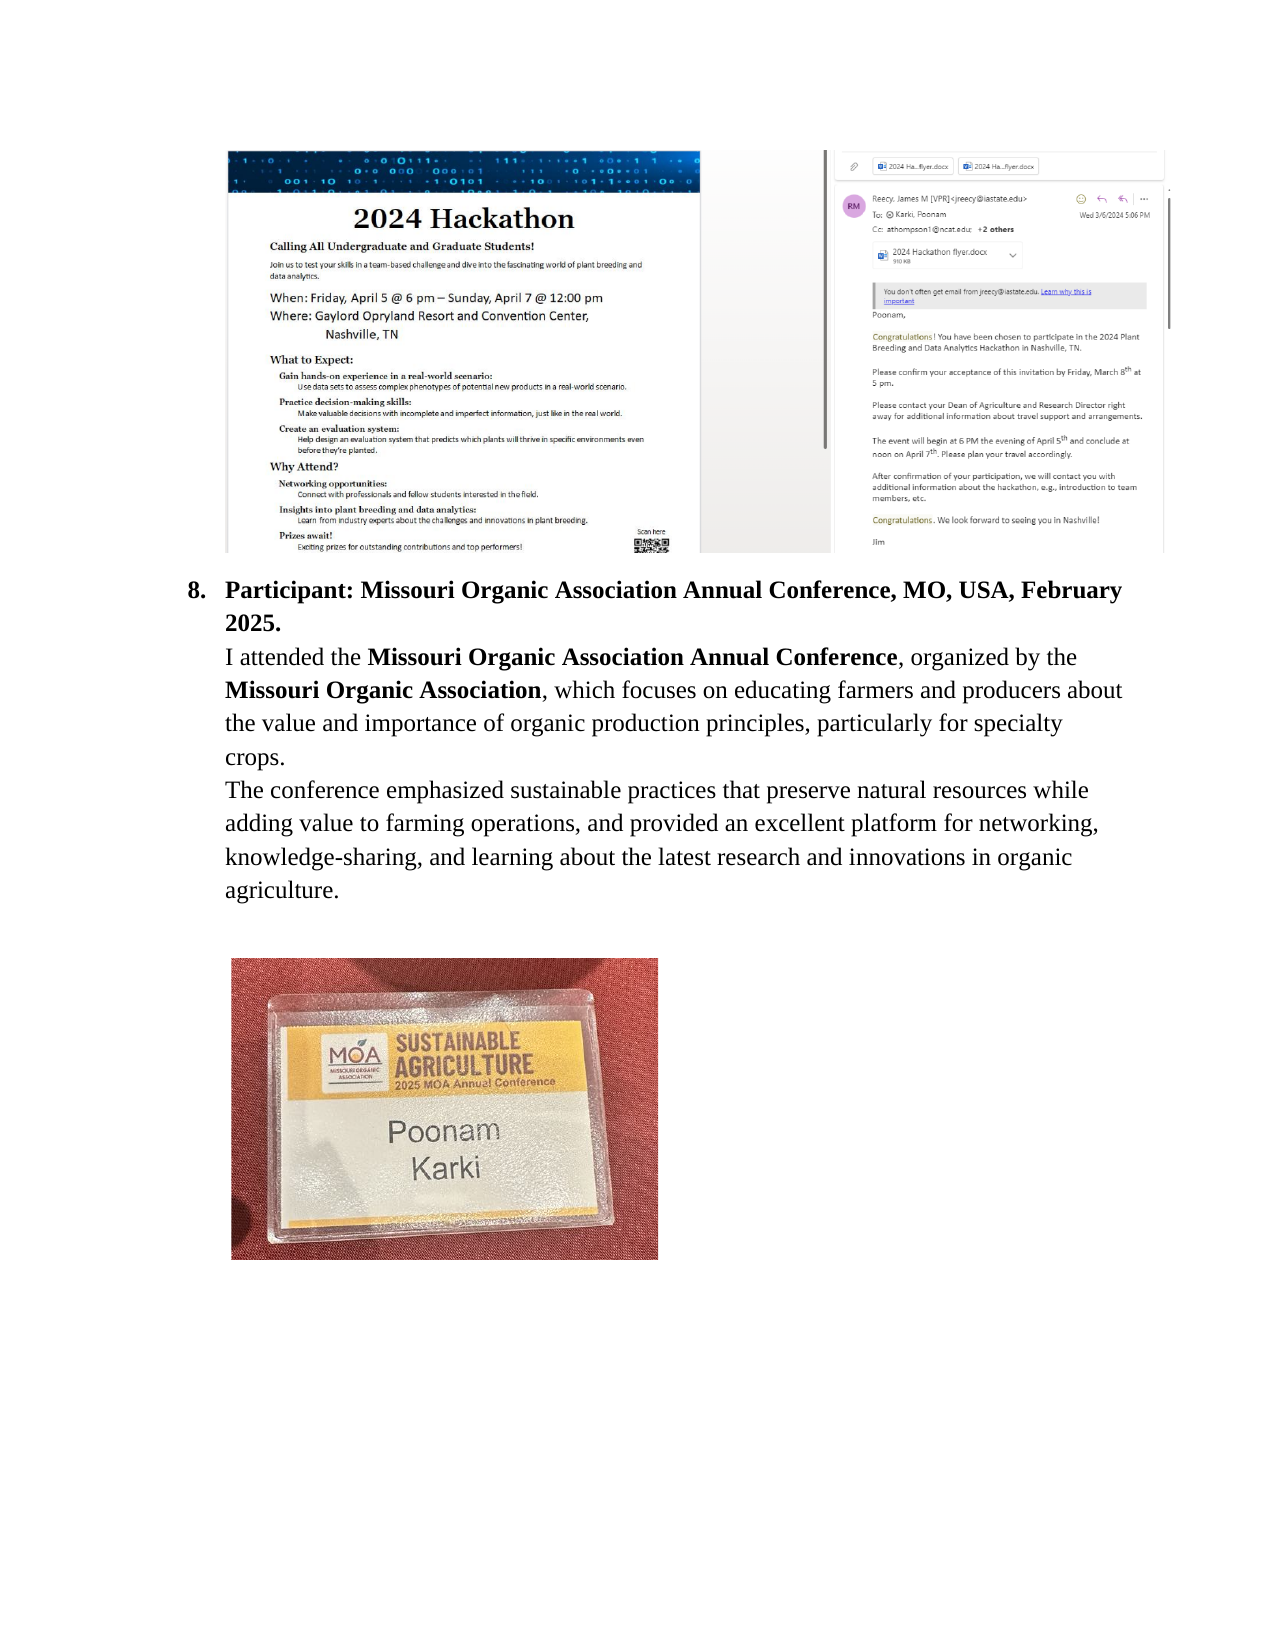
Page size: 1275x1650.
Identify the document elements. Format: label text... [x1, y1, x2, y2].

picture [225, 150, 1171, 553]
list The conference emphasized sustainable practices that preserve natural resources while adding value to farming operations, and provided an excellent platform for networking, knowledge-sharing, and learning about the latest research and innovations in organic agriculture. [225, 775, 1125, 904]
picture [231, 958, 659, 1260]
list I attended the Missouri Organic Association Annual Conference, organized by the Missouri Organic Association, which focuses on educating farmers and producers about the value and importance of organic production principles, particularly for specialty crops. [225, 642, 1125, 770]
list Participant: Missouri Organic Association Annual Conference, MO, USA, February 2025. [187, 575, 1125, 637]
